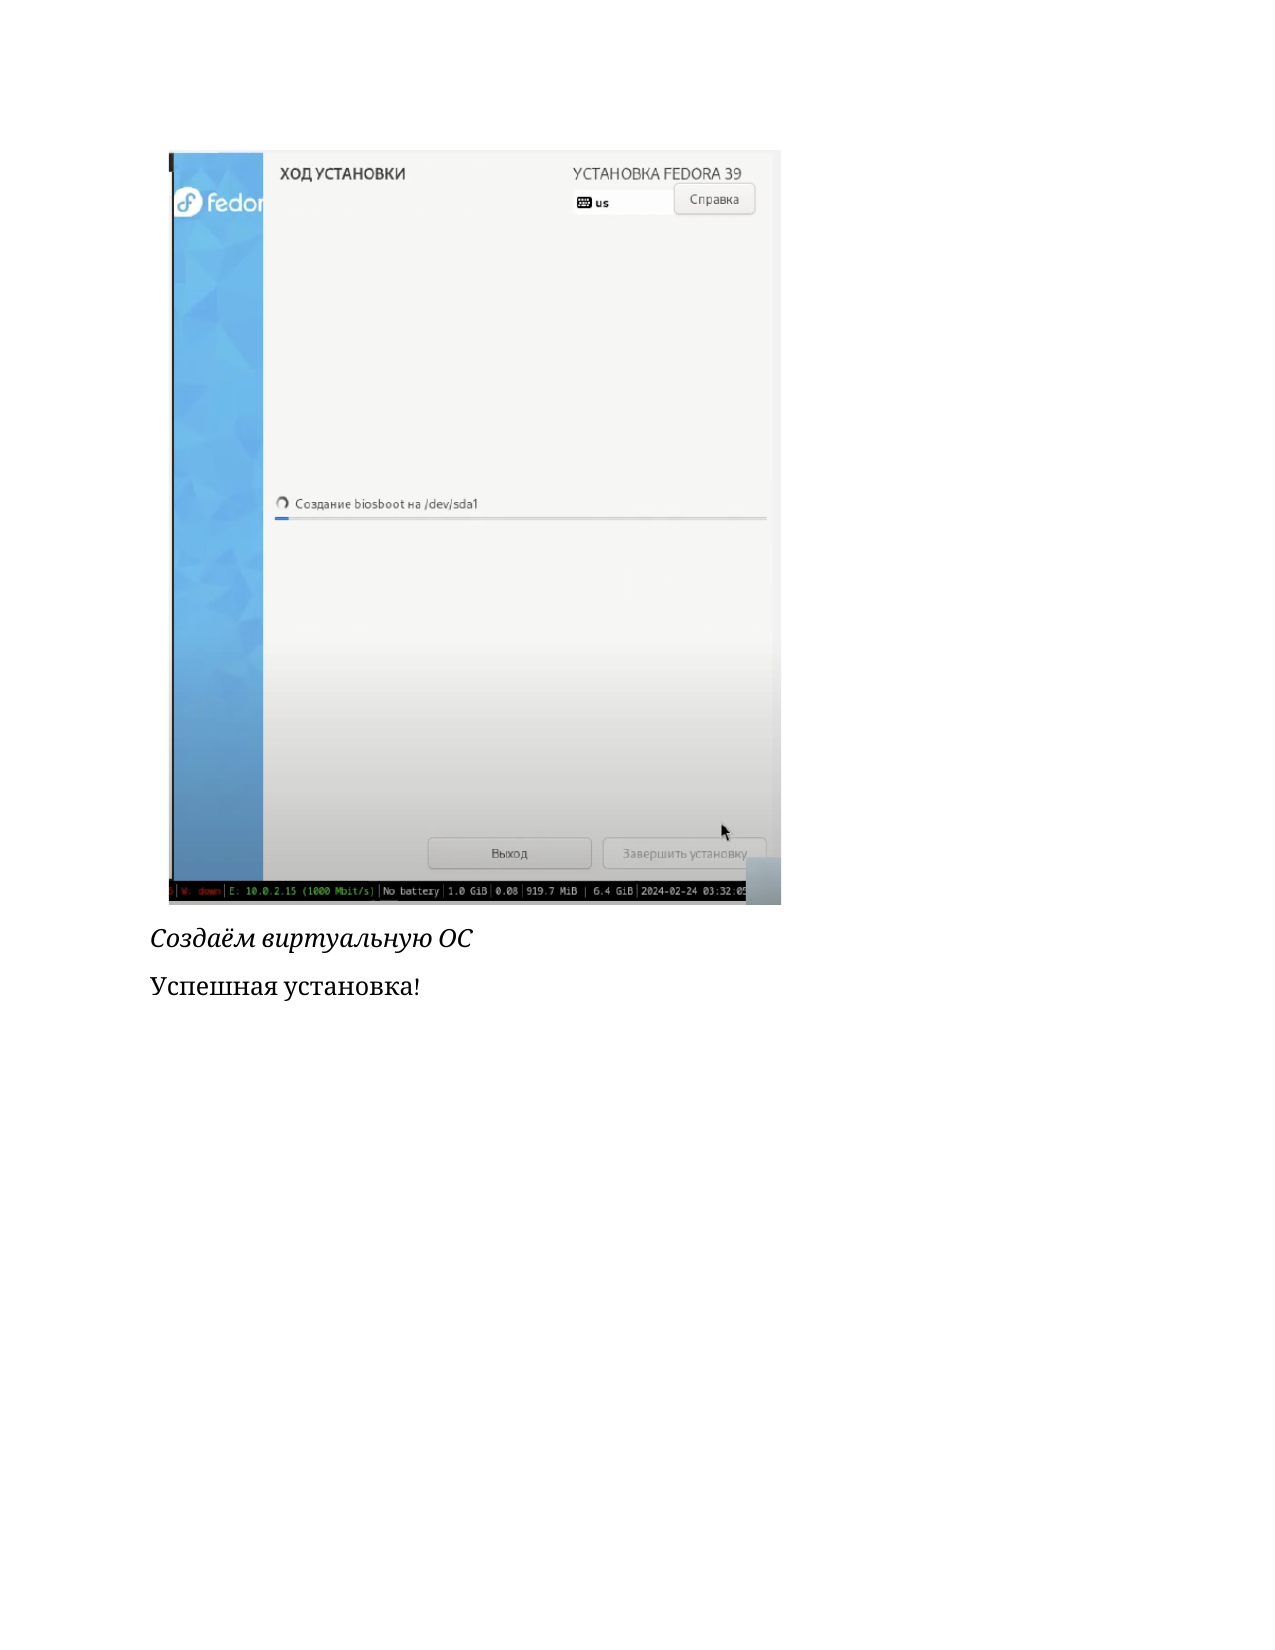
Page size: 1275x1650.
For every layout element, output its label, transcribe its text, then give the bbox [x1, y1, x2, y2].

text Создаём виртуальную ОС [150, 925, 1125, 954]
picture [168, 150, 782, 905]
text Успешная установка! [150, 972, 1125, 1001]
